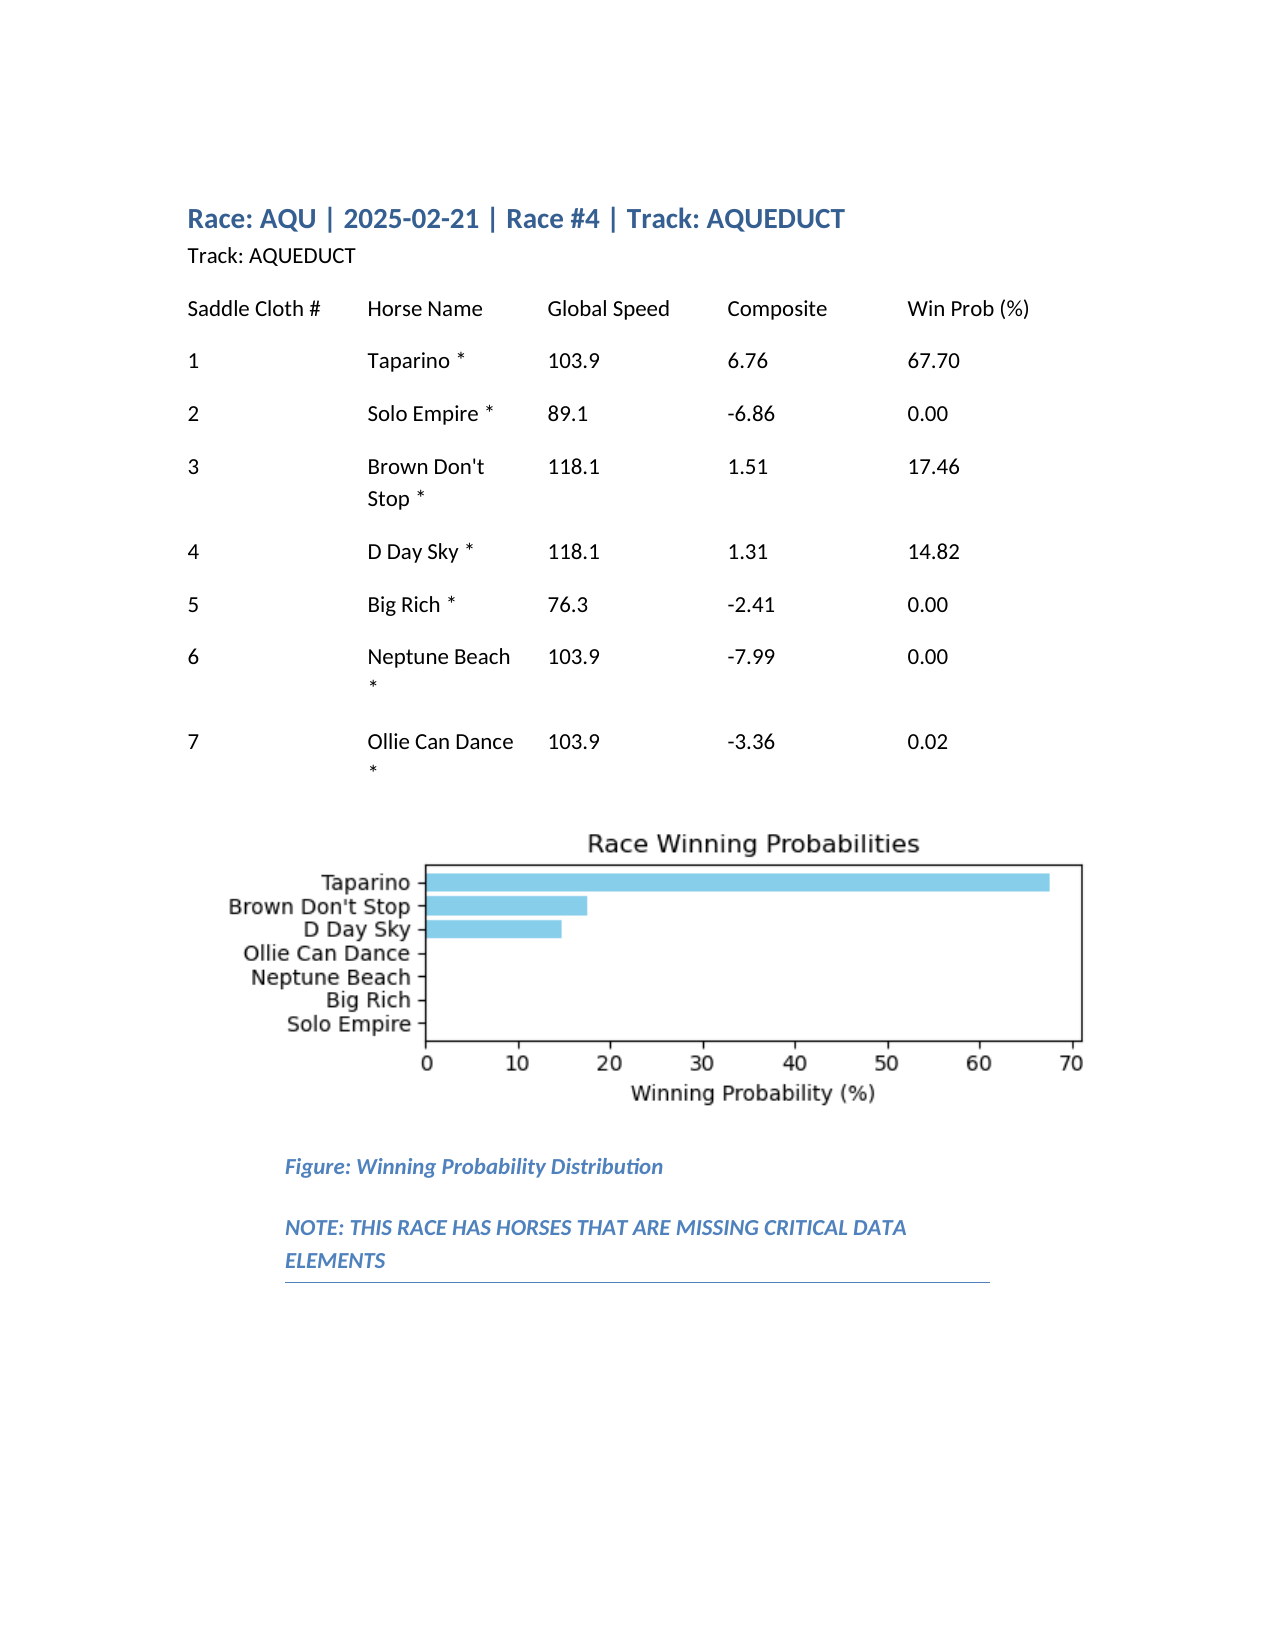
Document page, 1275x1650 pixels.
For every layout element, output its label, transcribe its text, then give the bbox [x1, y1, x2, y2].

table_cell Solo Empire * [356, 399, 536, 452]
table_cell Neptune Beach * [356, 643, 536, 727]
table_cell 0.00 [896, 643, 1076, 727]
table_cell 7 [176, 727, 356, 812]
table_header Horse Name [356, 294, 536, 347]
table_cell 1 [176, 347, 356, 399]
subtitle Race: AQU | 2025-02-21 | Race #4 | Track: AQUEDUCT [187, 200, 1087, 236]
table_cell -2.41 [716, 590, 896, 642]
table_cell -3.36 [716, 727, 896, 812]
table_cell Brown Don't Stop * [356, 452, 536, 537]
table_cell 103.9 [536, 347, 716, 399]
table_cell D Day Sky * [356, 537, 536, 590]
table_cell 118.1 [536, 537, 716, 590]
table_cell 103.9 [536, 727, 716, 812]
table_cell Big Rich * [356, 590, 536, 642]
table_header Global Speed [536, 294, 716, 347]
table_cell 6 [176, 643, 356, 727]
table_cell 118.1 [536, 452, 716, 537]
picture [206, 812, 1107, 1128]
table_cell 5 [176, 590, 356, 642]
table_cell 76.3 [536, 590, 716, 642]
table_cell 14.82 [896, 537, 1076, 590]
text Figure: Winning Probability Distribution [285, 1152, 990, 1180]
table_cell 103.9 [536, 643, 716, 727]
table_cell 4 [176, 537, 356, 590]
table_cell 17.46 [896, 452, 1076, 537]
table_cell -7.99 [716, 643, 896, 727]
table_cell Ollie Can Dance * [356, 727, 536, 812]
text Track: AQUEDUCT [187, 241, 1087, 269]
table_header Saddle Cloth # [176, 294, 356, 347]
table_header Win Prob (%) [896, 294, 1076, 347]
table_cell 1.51 [716, 452, 896, 537]
table_cell 67.70 [896, 347, 1076, 399]
table_cell 89.1 [536, 399, 716, 452]
table_cell 2 [176, 399, 356, 452]
table_cell 6.76 [716, 347, 896, 399]
table_cell 0.00 [896, 399, 1076, 452]
table_cell Taparino * [356, 347, 536, 399]
table_cell 3 [176, 452, 356, 537]
table_header Composite [716, 294, 896, 347]
text NOTE: THIS RACE HAS HORSES THAT ARE MISSING CRITICAL DATA ELEMENTS [285, 1213, 990, 1282]
table_cell 0.02 [896, 727, 1076, 812]
table_cell -6.86 [716, 399, 896, 452]
table_cell 1.31 [716, 537, 896, 590]
table_cell 0.00 [896, 590, 1076, 642]
